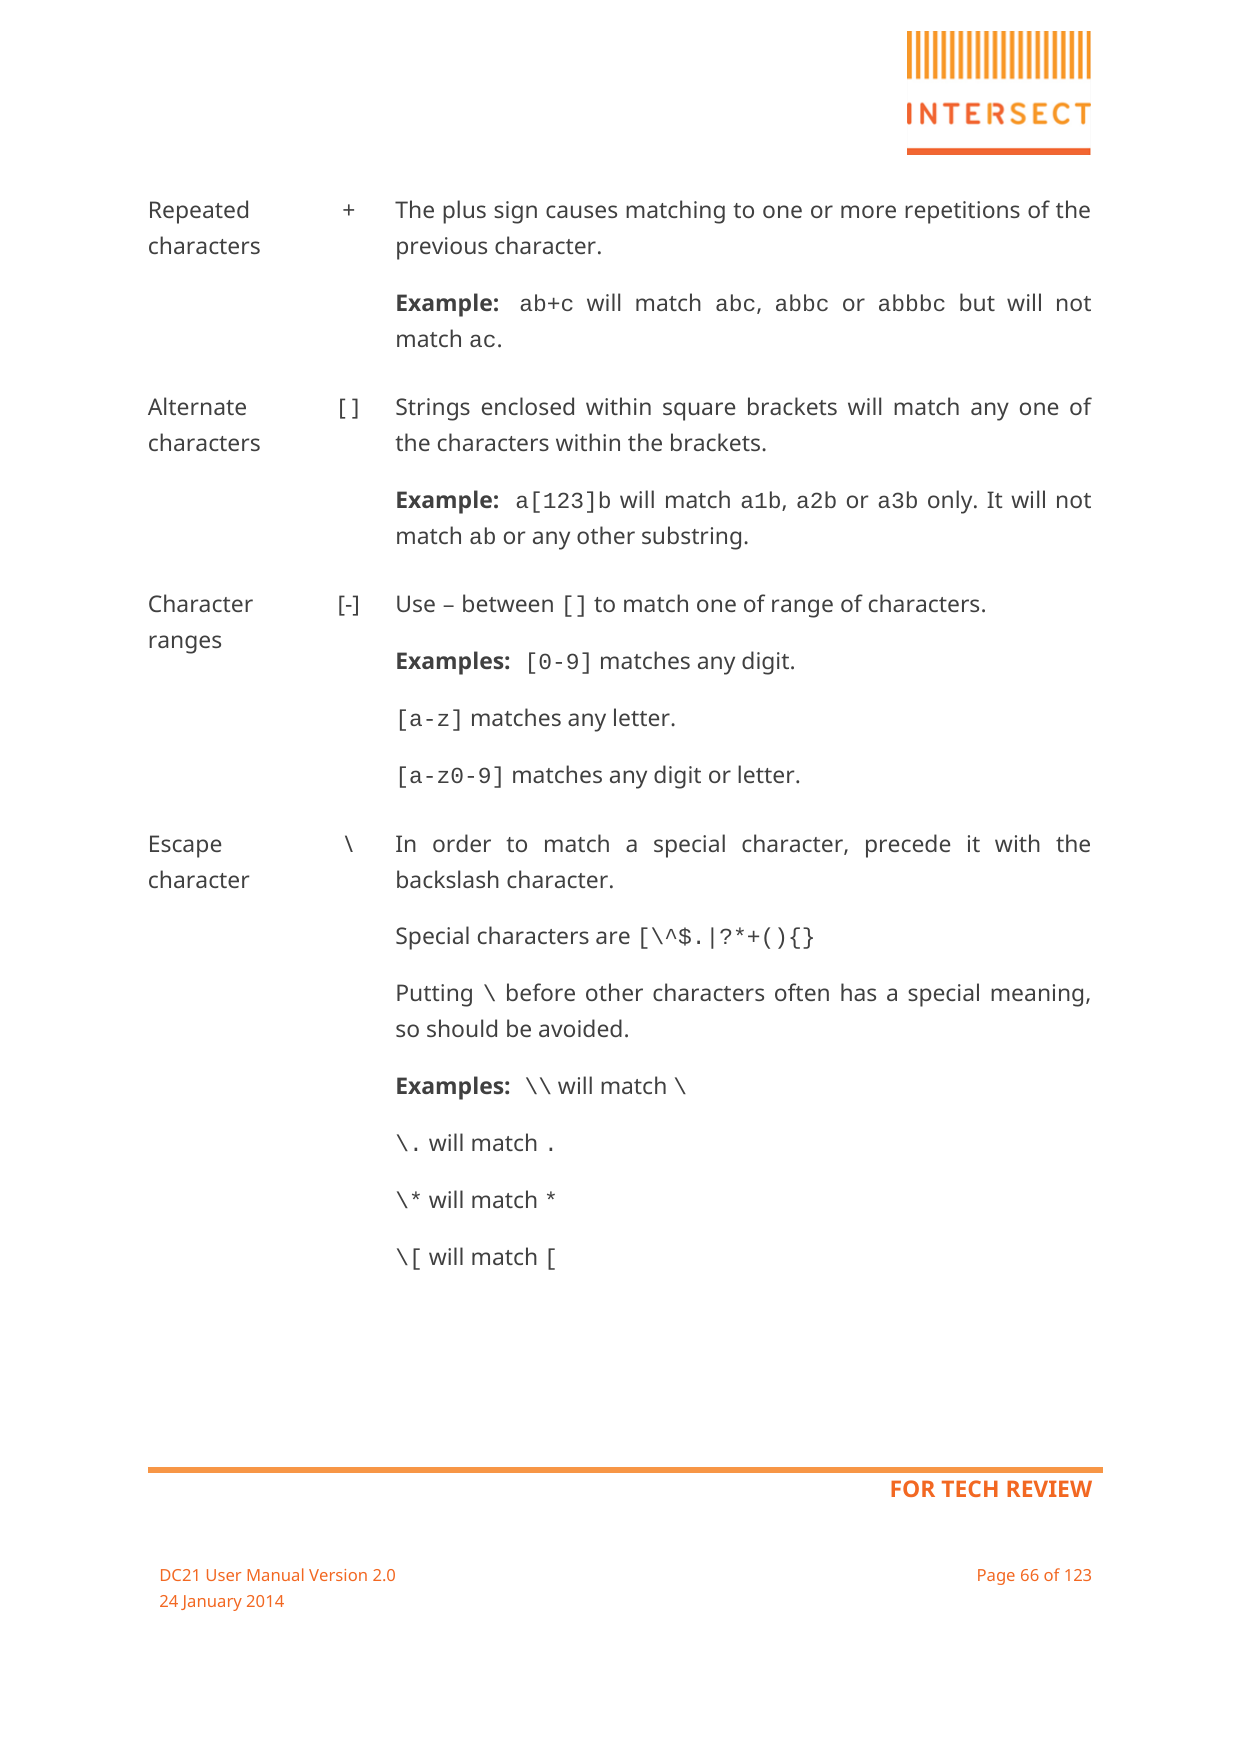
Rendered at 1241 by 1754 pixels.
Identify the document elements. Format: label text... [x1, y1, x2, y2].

table_cell [ ] [313, 379, 384, 576]
table_cell Repeated characters [136, 181, 313, 379]
table_cell Character ranges [136, 576, 313, 815]
table_cell + [313, 181, 384, 379]
table_cell Use – between [] to match one of range of characters. Examples: [0-9] matches any digit. [a-z] matches any letter. [a-z0-9] matches any digit or letter. [384, 576, 1103, 815]
table_cell Alternate characters [136, 379, 313, 576]
table_cell In order to match a special character, precede it with the backslash character. Special characters are [\^$.|?*+(){} Putting \ before other characters often has a special meaning, so should be avoided. Examples: \\ will match \ \. will match . \* will match * \[ will match [ [384, 815, 1103, 1297]
table_cell The plus sign causes matching to one or more repetitions of the previous character. Example: ab+c will match abc, abbc or abbbc but will not match ac. [384, 181, 1103, 379]
table_cell Strings enclosed within square brackets will match any one of the characters within the brackets. Example: a[123]b will match a1b, a2b or a3b only. It will not match ab or any other substring. [384, 379, 1103, 576]
table_cell Escape character [136, 815, 313, 1297]
table_cell \ [313, 815, 384, 1297]
table_cell [-] [313, 576, 384, 815]
picture [905, 29, 1093, 157]
